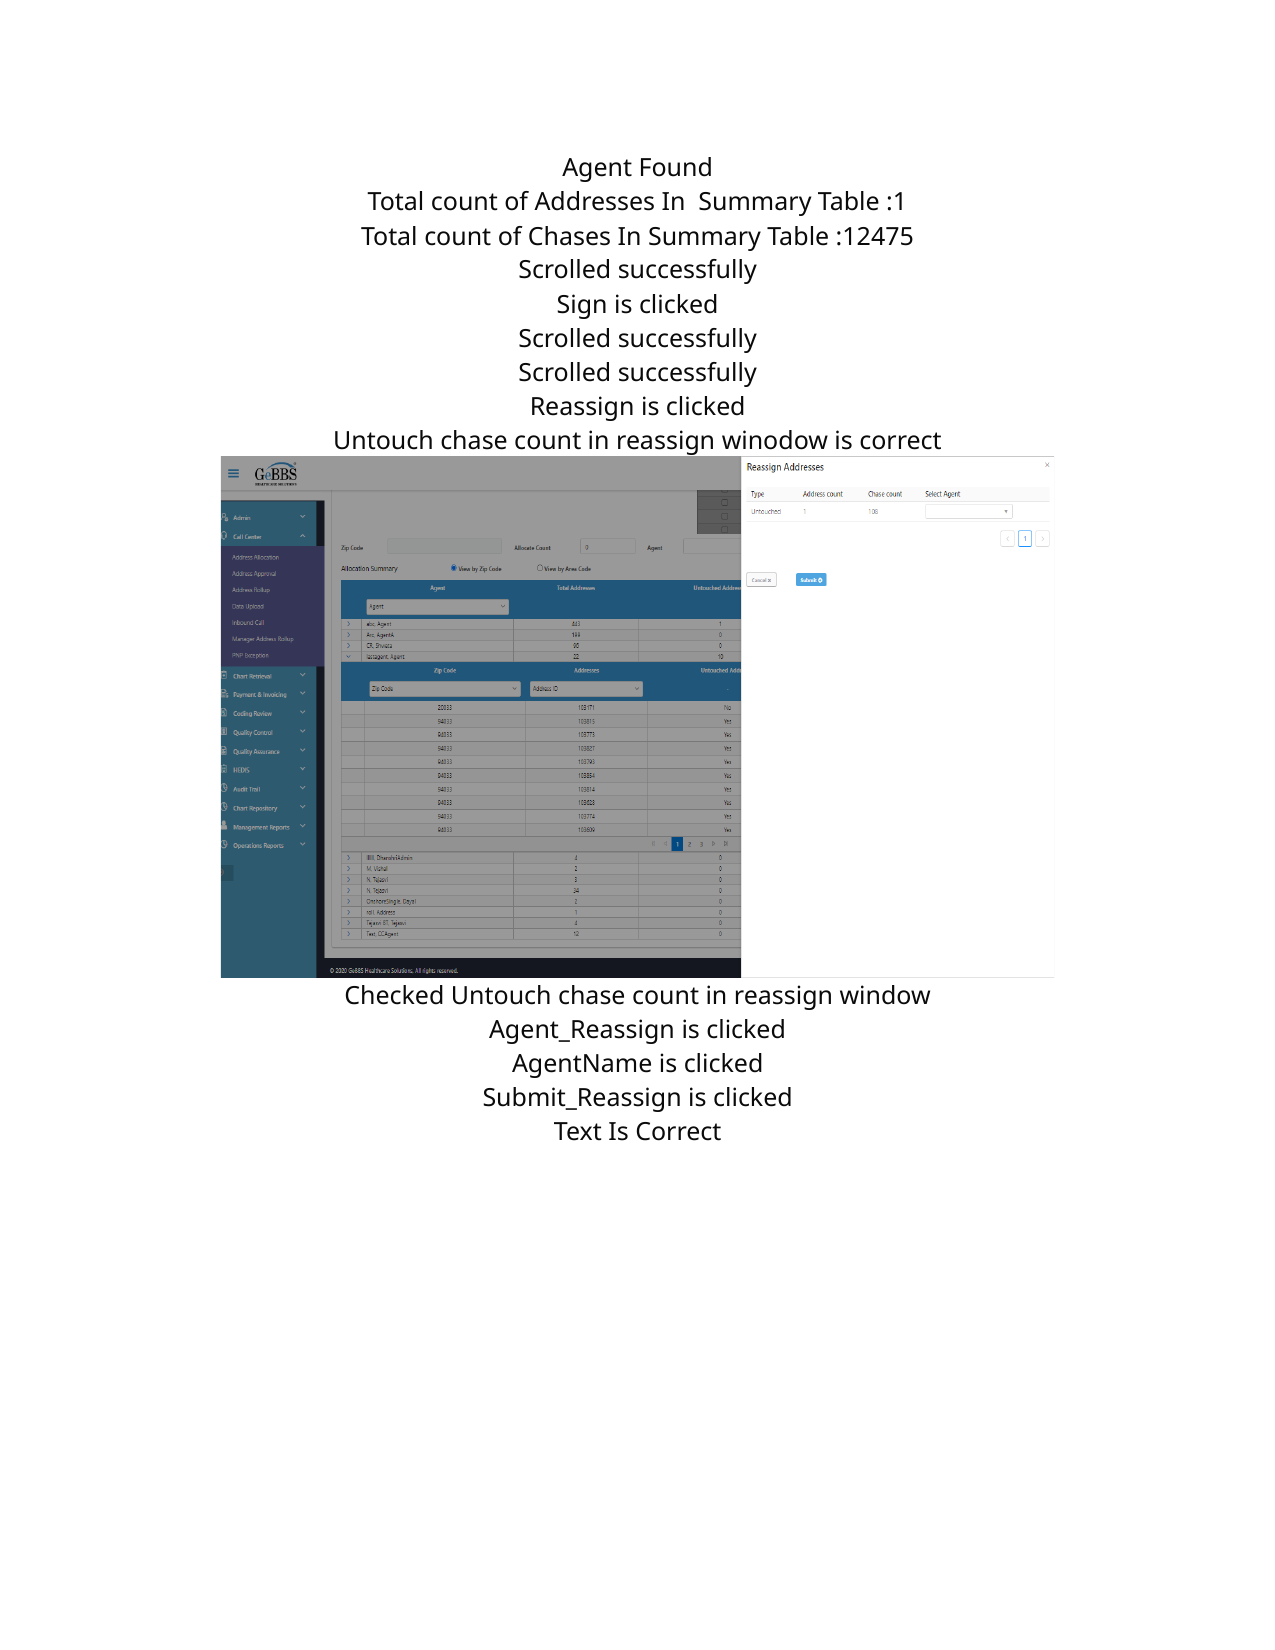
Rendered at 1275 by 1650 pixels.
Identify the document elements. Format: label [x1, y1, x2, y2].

picture [220, 456, 1055, 978]
text [150, 150, 1125, 1148]
